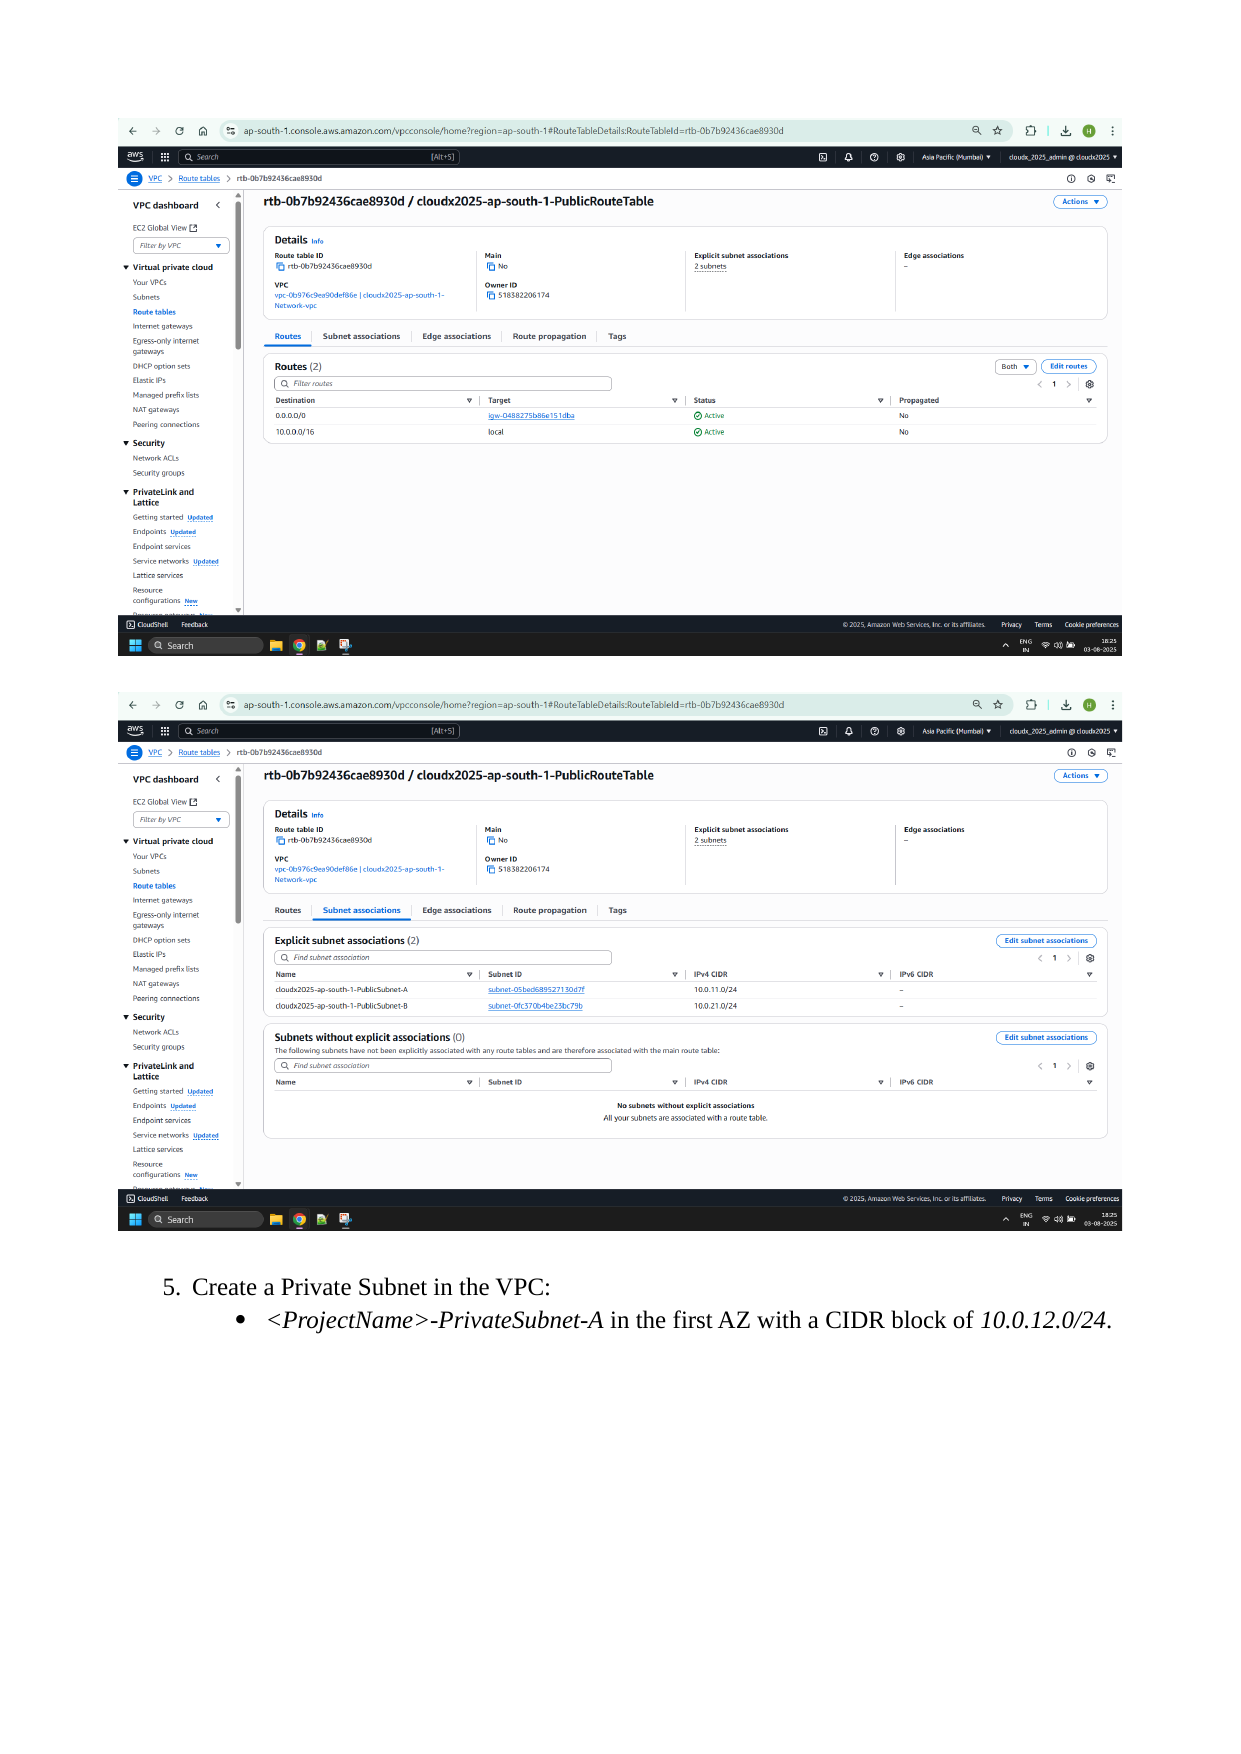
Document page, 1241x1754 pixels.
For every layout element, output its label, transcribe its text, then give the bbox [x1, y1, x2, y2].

list Create a Private Subnet in the VPC: [162, 1272, 1122, 1301]
picture [118, 118, 1122, 656]
list <ProjectName>-PrivateSubnet-A in the first AZ with a CIDR block of 10.0.12.0/24. [236, 1305, 1122, 1334]
picture [118, 692, 1123, 1231]
